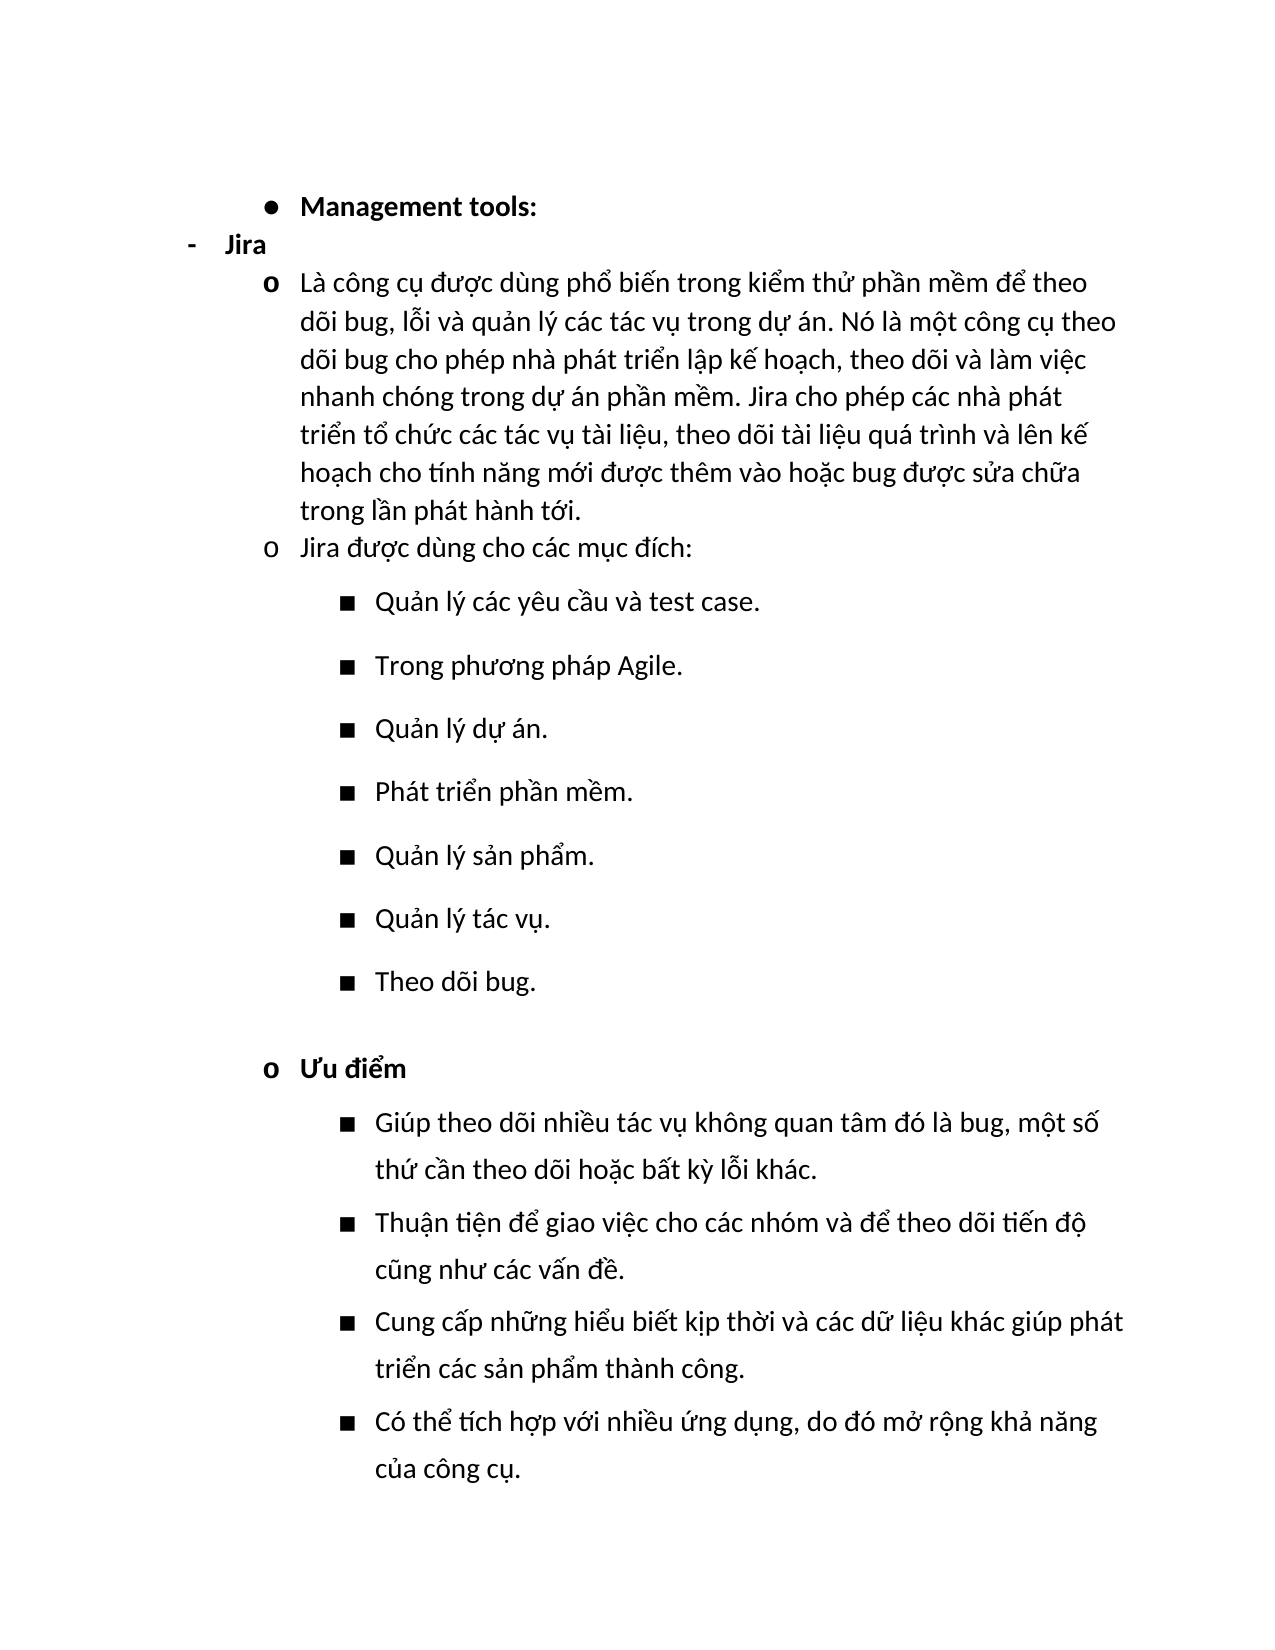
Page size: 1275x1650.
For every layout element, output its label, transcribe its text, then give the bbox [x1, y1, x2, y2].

list Có thể tích hợp với nhiều ứng dụng, do đó mở rộng khả năng của công cụ. [337, 1388, 1125, 1486]
list Là công cụ được dùng phổ biến trong kiểm thử phần mềm để theo dõi bug, lỗi và quản lý các tác vụ trong dự án. Nó là một công cụ theo dõi bug cho phép nhà phát triển lập kế hoạch, theo dõi và làm việc nhanh chóng trong dự án phần mềm. Jira cho phép các nhà phát triển tổ chức các tác vụ tài liệu, theo dõi tài liệu quá trình và lên kế hoạch cho tính năng mới được thêm vào hoặc bug được sửa chữa trong lần phát hành tới. [262, 264, 1125, 527]
list Theo dõi bug. [337, 948, 1125, 1008]
list Ưu điểm [262, 1050, 1125, 1087]
list Management tools: [262, 188, 1125, 224]
list Jira [187, 226, 1125, 262]
list Trong phương pháp Agile. [337, 632, 1125, 692]
list Thuận tiện để giao việc cho các nhóm và để theo dõi tiến độ cũng như các vấn đề. [337, 1189, 1125, 1287]
list Quản lý tác vụ. [337, 885, 1125, 945]
list Phát triển phần mềm. [337, 758, 1125, 818]
list Quản lý các yêu cầu và test case. [337, 568, 1125, 628]
list Jira được dùng cho các mục đích: [262, 529, 1125, 566]
list Cung cấp những hiểu biết kịp thời và các dữ liệu khác giúp phát triển các sản phẩm thành công. [337, 1289, 1125, 1386]
list Quản lý sản phẩm. [337, 822, 1125, 882]
list Quản lý dự án. [337, 695, 1125, 755]
list Giúp theo dõi nhiều tác vụ không quan tâm đó là bug, một số thứ cần theo dõi hoặc bất kỳ lỗi khác. [337, 1089, 1125, 1187]
